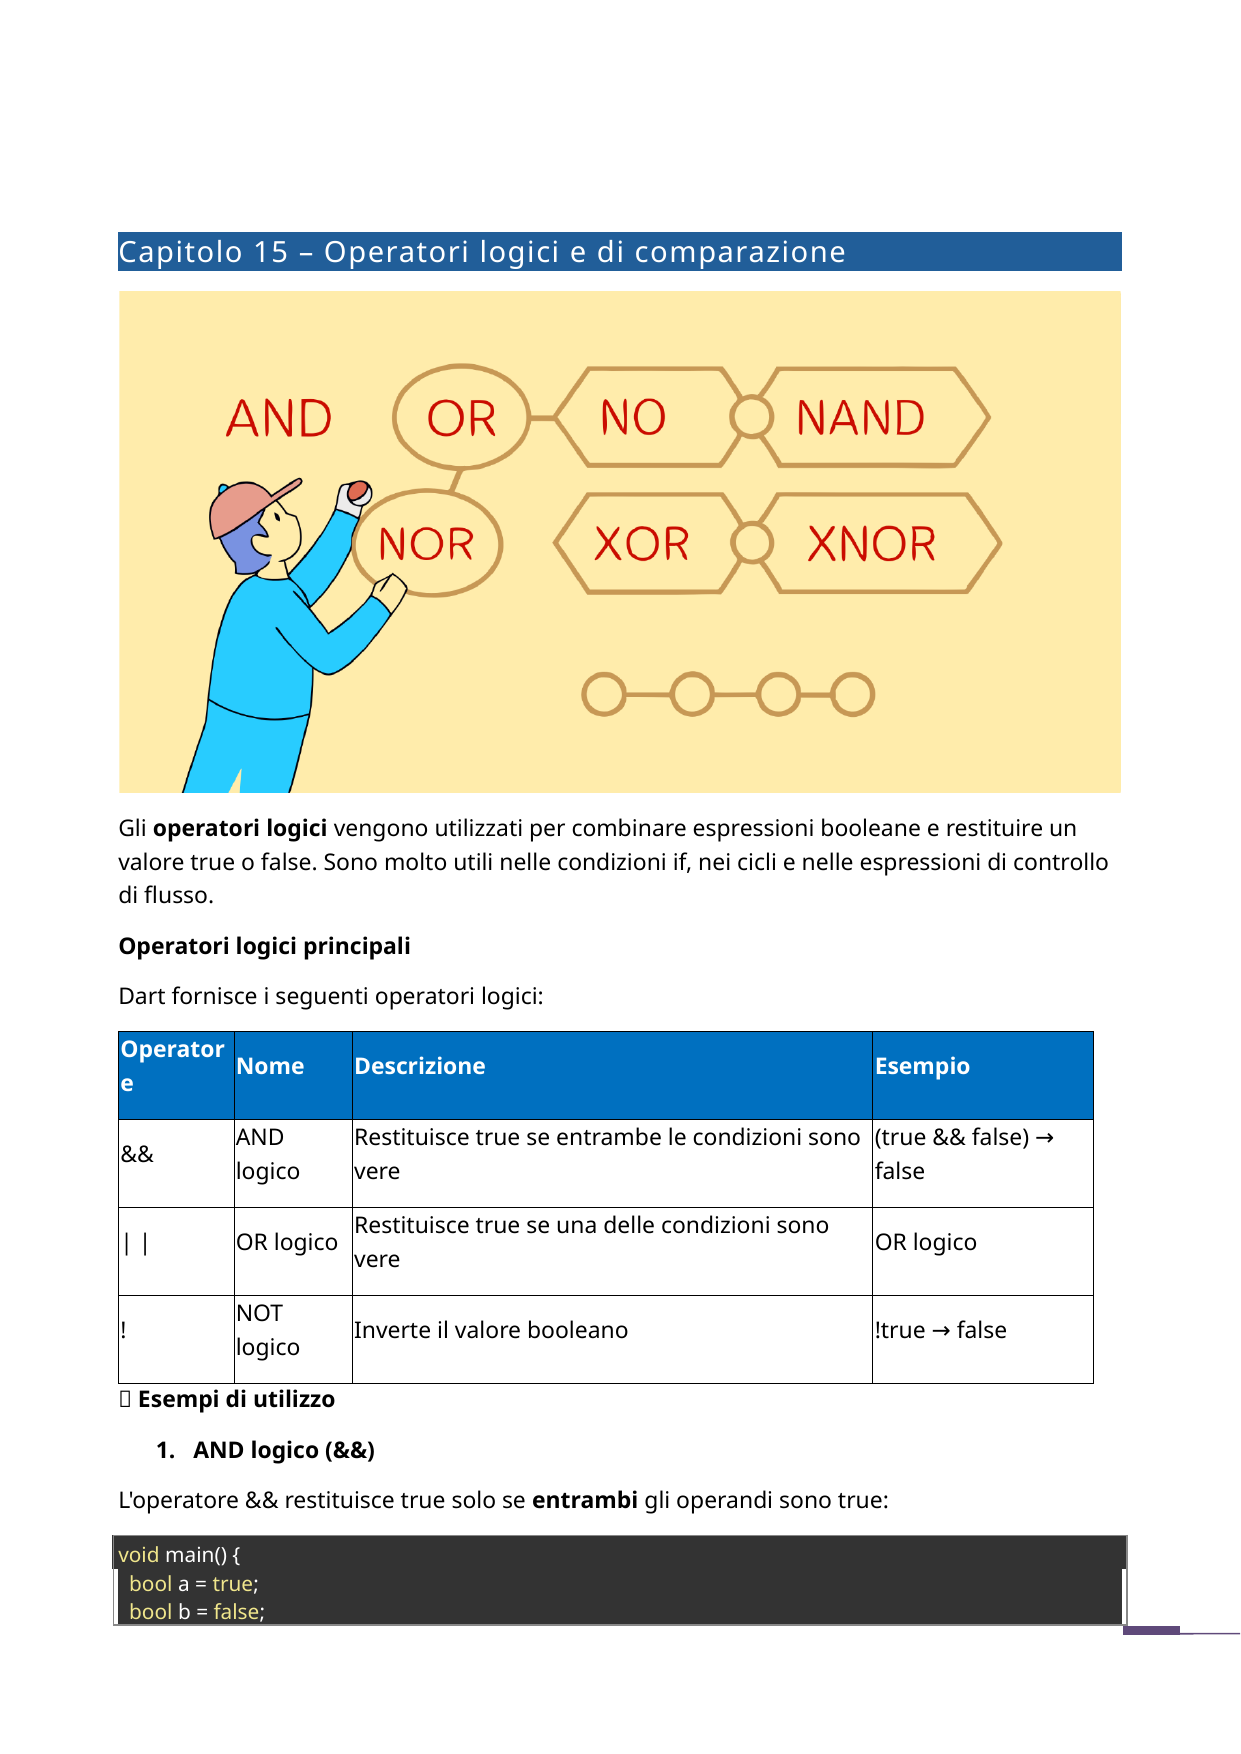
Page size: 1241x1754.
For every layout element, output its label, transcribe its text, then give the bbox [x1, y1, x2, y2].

table_header Descrizione [353, 1032, 872, 1119]
text Gli operatori logici vengono utilizzati per combinare espressioni booleane e restituire un valore true o false. Sono molto utili nelle condizioni if, nei cicli e nelle espressioni di controllo di flusso. [118, 812, 1122, 911]
text 🔹 Esempi di utilizzo [118, 1383, 1122, 1415]
table_header Nome [235, 1032, 352, 1119]
text L'operatore && restituisce true solo se entrambi gli operandi sono true: [118, 1484, 1122, 1516]
table_cell OR logico [873, 1208, 1093, 1294]
table_header Operatore [119, 1032, 234, 1119]
picture [119, 291, 1121, 793]
text bool a = true; [118, 1569, 1122, 1597]
table_cell ! [119, 1296, 234, 1382]
text Dart fornisce i seguenti operatori logici: [118, 980, 1122, 1012]
table_cell (true && false) → false [873, 1120, 1093, 1207]
table_cell NOT logico [235, 1296, 352, 1382]
table_cell Restituisce true se entrambe le condizioni sono vere [353, 1120, 872, 1207]
table_header Esempio [873, 1032, 1093, 1119]
list AND logico (&&) [156, 1434, 1122, 1465]
text bool b = false; [118, 1597, 1122, 1624]
text void main() { [114, 1536, 1126, 1569]
table_cell Restituisce true se una delle condizioni sono vere [353, 1208, 872, 1294]
table_cell Inverte il valore booleano [353, 1296, 872, 1382]
subtitle Capitolo 15 – Operatori logici e di comparazione [118, 232, 1122, 271]
table_cell | | [119, 1208, 234, 1294]
table_cell OR logico [235, 1208, 352, 1294]
table_cell !true → false [873, 1296, 1093, 1382]
table_cell && [119, 1120, 234, 1207]
text Operatori logici principali [118, 930, 1122, 961]
table_cell AND logico [235, 1120, 352, 1207]
